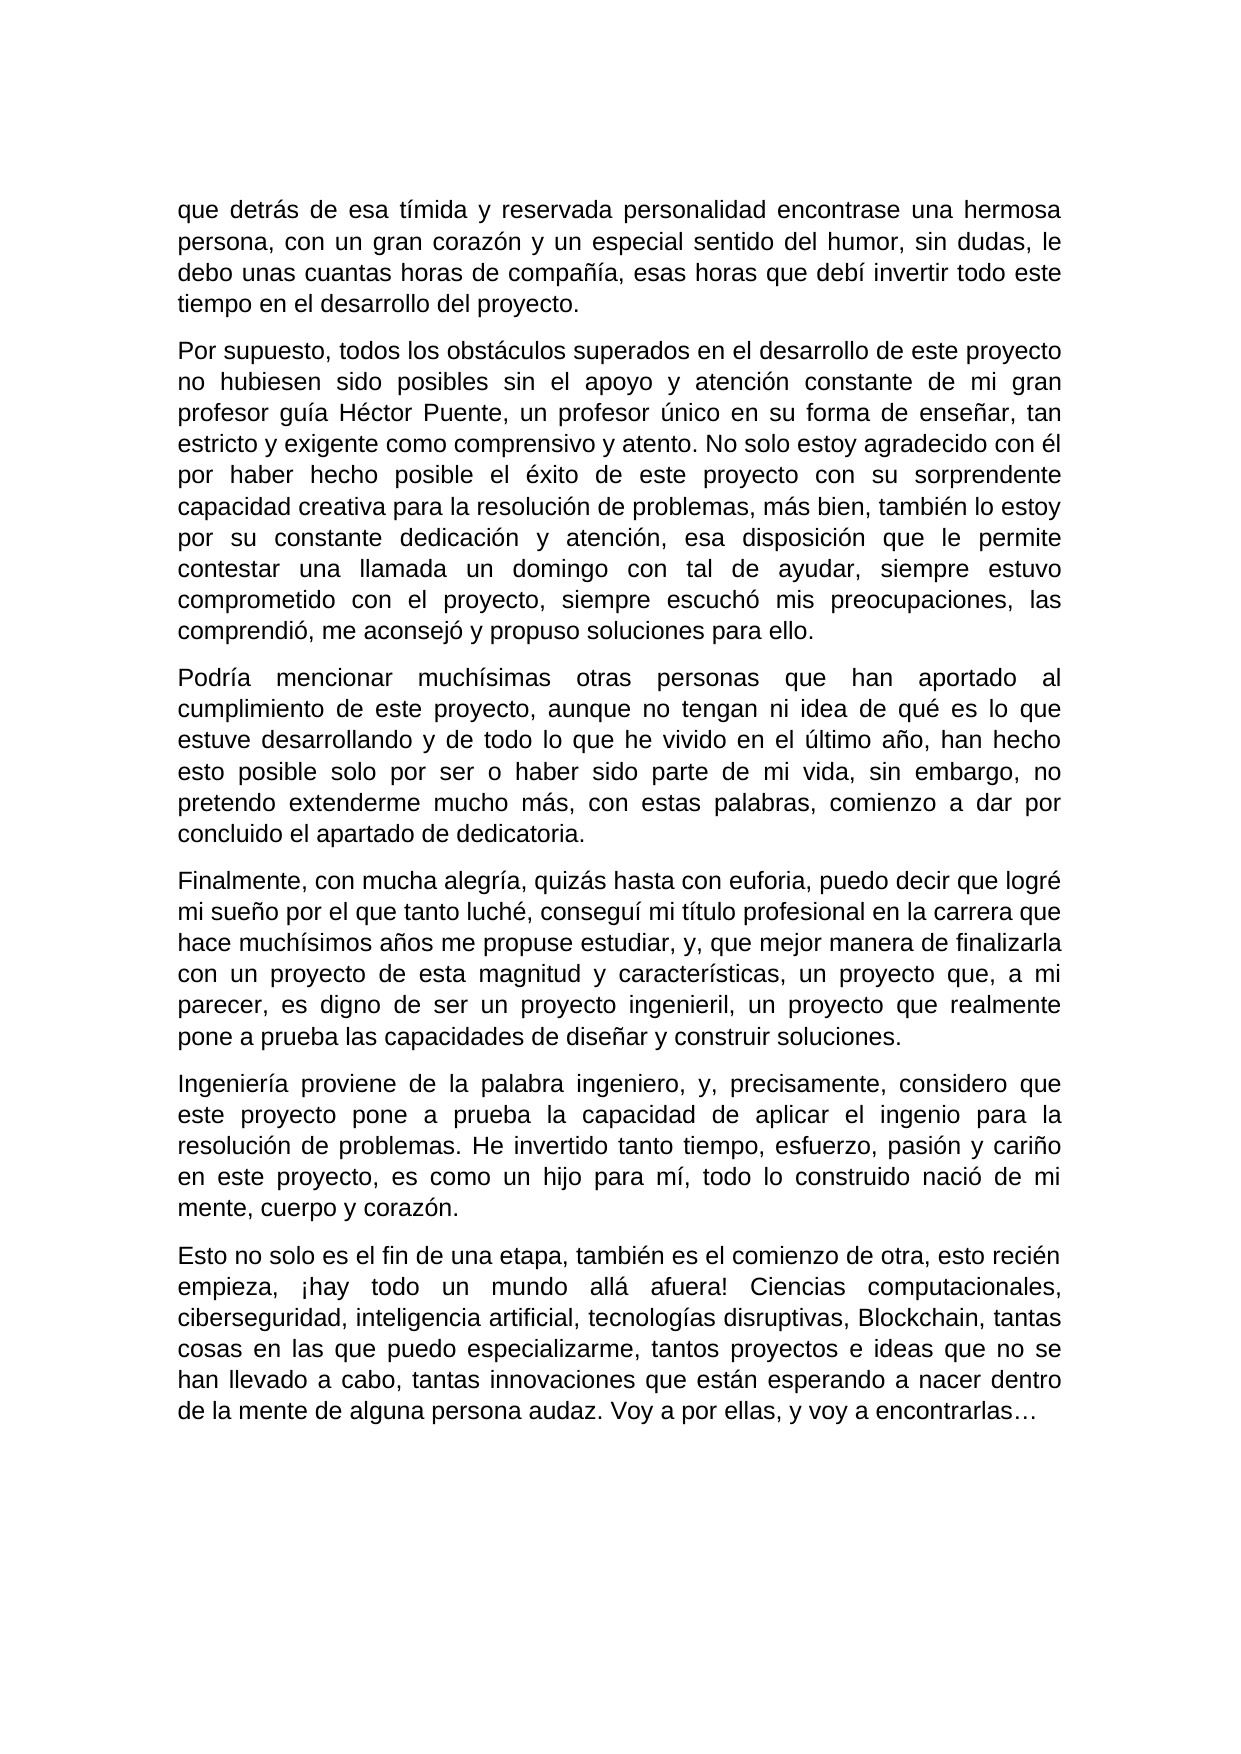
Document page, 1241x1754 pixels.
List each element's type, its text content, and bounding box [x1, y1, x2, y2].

text Podría mencionar muchísimas otras personas que han aportado al cumplimiento de este proyecto, aunque no tengan ni idea de qué es lo que estuve desarrollando y de todo lo que he vivido en el último año, han hecho esto posible solo por ser o haber sido parte de mi vida, sin embargo, no pretendo extenderme mucho más, con estas palabras, comienzo a dar por concluido el apartado de dedicatoria. [177, 663, 1063, 847]
text Por supuesto, todos los obstáculos superados en el desarrollo de este proyecto no hubiesen sido posibles sin el apoyo y atención constante de mi gran profesor guía Héctor Puente, un profesor único en su forma de enseñar, tan estricto y exigente como comprensivo y atento. No solo estoy agradecido con él por haber hecho posible el éxito de este proyecto con su sorprendente capacidad creativa para la resolución de problemas, más bien, también lo estoy por su constante dedicación y atención, esa disposición que le permite contestar una llamada un domingo con tal de ayudar, siempre estuvo comprometido con el proyecto, siempre escuchó mis preocupaciones, las comprendió, me aconsejó y propuso soluciones para ello. [177, 336, 1063, 644]
text Ingeniería proviene de la palabra ingeniero, y, precisamente, considero que este proyecto pone a prueba la capacidad de aplicar el ingenio para la resolución de problemas. He invertido tanto tiempo, esfuerzo, pasión y cariño en este proyecto, es como un hijo para mí, todo lo construido nació de mi mente, cuerpo y corazón. [177, 1069, 1063, 1222]
text Esto no solo es el fin de una etapa, también es el comienzo de otra, esto recién empieza, ¡hay todo un mundo allá afuera! Ciencias computacionales, ciberseguridad, inteligencia artificial, tecnologías disruptivas, Blockchain, tantas cosas en las que puedo especializarme, tantos proyectos e ideas que no se han llevado a cabo, tantas innovaciones que están esperando a nacer dentro de la mente de alguna persona audaz. Voy a por ellas, y voy a encontrarlas… [177, 1241, 1063, 1425]
text Finalmente, con mucha alegría, quizás hasta con euforia, puedo decir que logré mi sueño por el que tanto luché, conseguí mi título profesional en la carrera que hace muchísimos años me propuse estudiar, y, que mejor manera de finalizarla con un proyecto de esta magnitud y características, un proyecto que, a mi parecer, es digno de ser un proyecto ingenieril, un proyecto que realmente pone a prueba las capacidades de diseñar y construir soluciones. [177, 866, 1063, 1050]
text que detrás de esa tímida y reservada personalidad encontrase una hermosa persona, con un gran corazón y un especial sentido del humor, sin dudas, le debo unas cuantas horas de compañía, esas horas que debí invertir todo este tiempo en el desarrollo del proyecto. [177, 195, 1063, 317]
